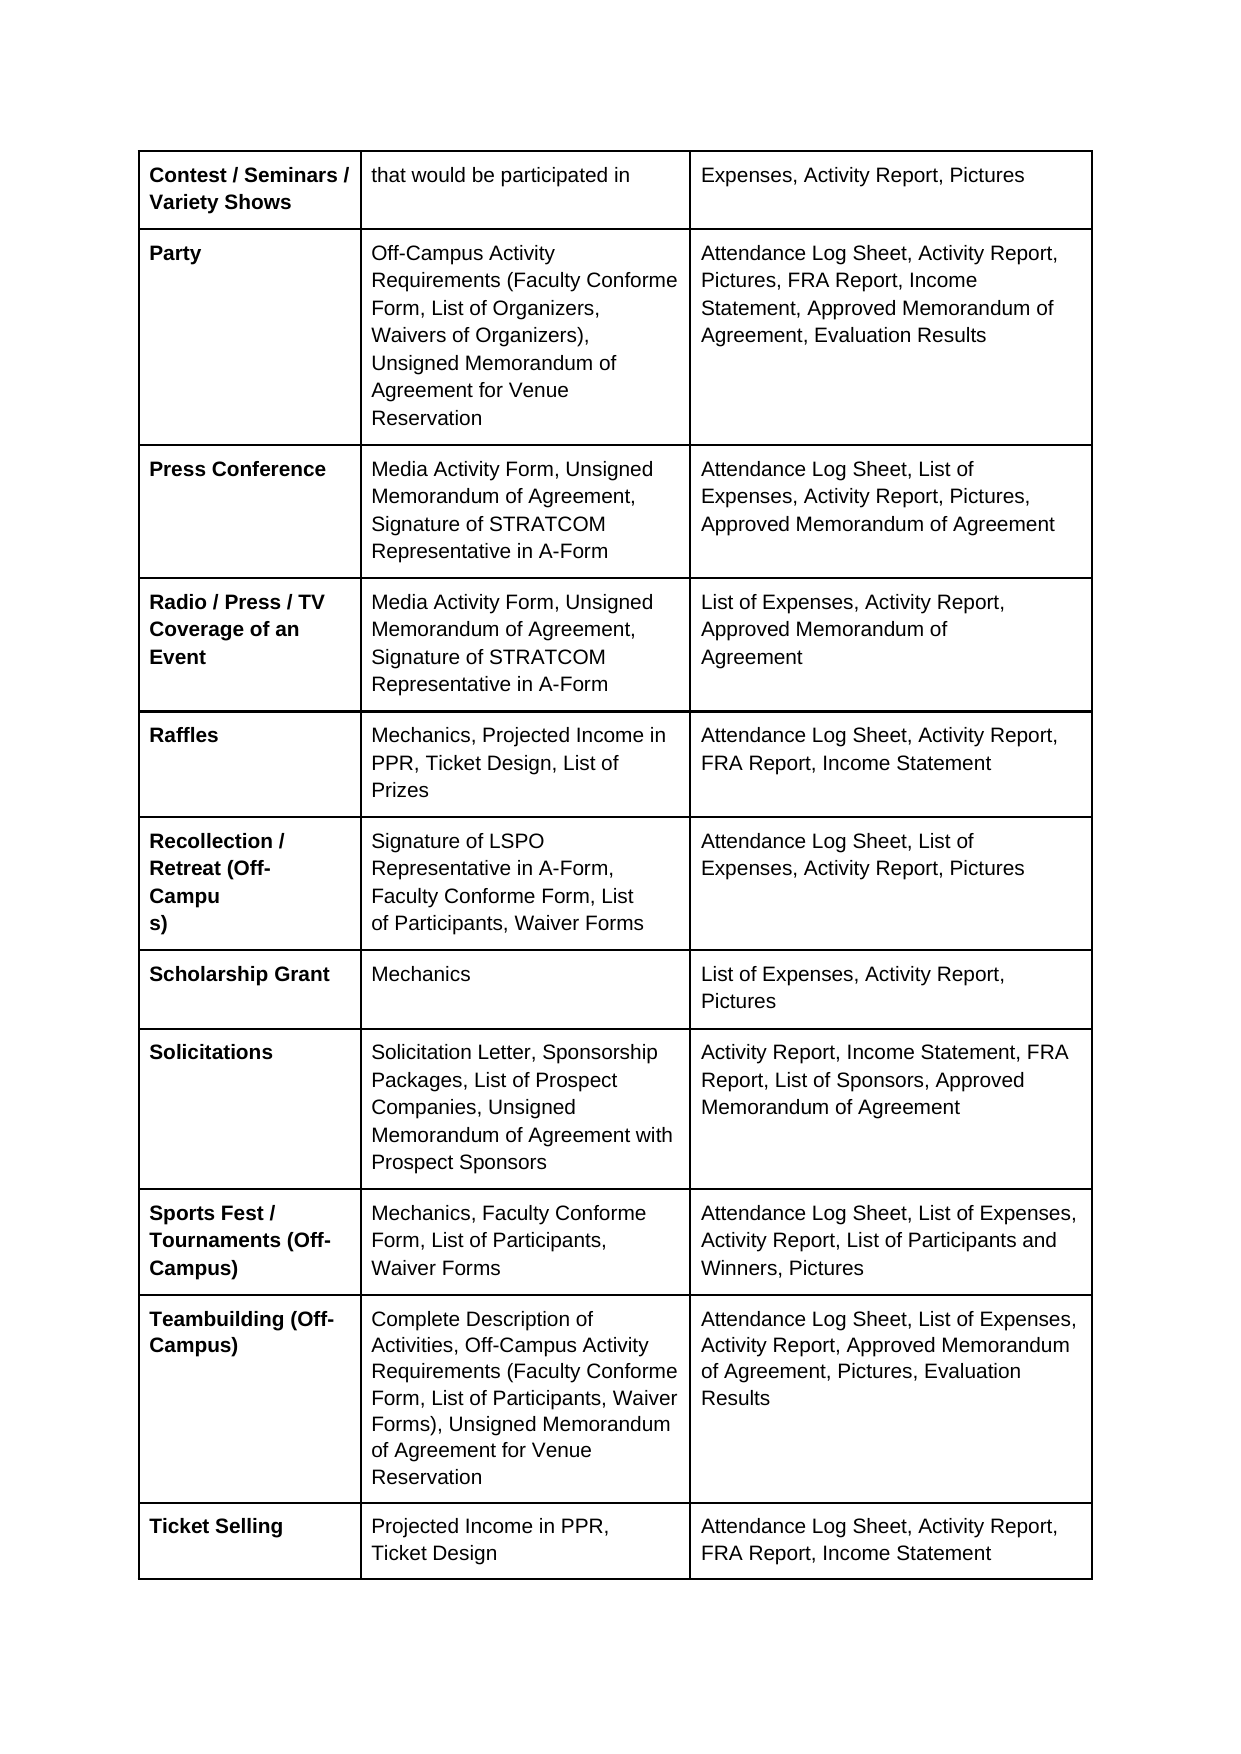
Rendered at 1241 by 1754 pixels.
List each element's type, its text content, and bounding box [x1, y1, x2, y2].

table_cell Complete Description of Activities, Off-Campus Activity Requirements (Faculty Conforme Form, List of Participants, Waiver Forms), Unsigned Memorandum of Agreement for Venue Reservation [362, 1296, 689, 1502]
table_cell Off-Campus Activity Requirements (Faculty Conforme Form, List of Organizers, Waivers of Organizers), Unsigned Memorandum of Agreement for Venue Reservation [362, 230, 689, 444]
table_cell Activity Report, Income Statement, FRA Report, List of Sponsors, Approved Memorandum of Agreement [691, 1030, 1091, 1188]
table_cell Party [140, 230, 360, 444]
table_cell Solicitation Letter, Sponsorship Packages, List of Prospect Companies, Unsigned Memorandum of Agreement with Prospect Sponsors [362, 1030, 689, 1188]
table_cell Raffles [140, 713, 360, 816]
table_cell Mechanics [362, 951, 689, 1028]
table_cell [362, 152, 689, 228]
table_cell Sports Fest / Tournaments (Off-Campus) [140, 1190, 360, 1294]
table_cell List of Expenses, Activity Report, Approved Memorandum of Agreement [691, 579, 1091, 710]
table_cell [140, 152, 360, 228]
table_cell Media Activity Form, Unsigned Memorandum of Agreement, Signature of STRATCOM Representative in A-Form [362, 446, 689, 577]
table_cell Recollection / Retreat (Off- Campus) [140, 818, 360, 949]
table_cell Press Conference [140, 446, 360, 577]
table_cell Scholarship Grant [140, 951, 360, 1028]
table_cell Attendance Log Sheet, List of Expenses, Activity Report, List of Participants and Winners, Pictures [691, 1190, 1091, 1294]
table_cell Media Activity Form, Unsigned Memorandum of Agreement, Signature of STRATCOM Representative in A-Form [362, 579, 689, 710]
table_cell Mechanics, Faculty Conforme Form, List of Participants, Waiver Forms [362, 1190, 689, 1294]
table_cell Attendance Log Sheet, Activity Report, FRA Report, Income Statement [691, 1504, 1091, 1577]
table_cell Attendance Log Sheet, Activity Report, Pictures, FRA Report, Income Statement, Approved Memorandum of Agreement, Evaluation Results [691, 230, 1091, 444]
table_cell Teambuilding (Off-Campus) [140, 1296, 360, 1502]
table_cell Attendance Log Sheet, List of Expenses, Activity Report, Pictures [691, 818, 1091, 949]
table_cell List of Expenses, Activity Report, Pictures [691, 951, 1091, 1028]
table_cell Solicitations [140, 1030, 360, 1188]
table_cell Attendance Log Sheet, List of Expenses, Activity Report, Pictures, Approved Memorandum of Agreement [691, 446, 1091, 577]
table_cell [691, 152, 1091, 228]
table_cell Radio / Press / TV Coverage of an Event [140, 579, 360, 710]
table_cell Mechanics, Projected Income in PPR, Ticket Design, List of Prizes [362, 713, 689, 816]
table_cell Signature of LSPO Representative in A-Form, Faculty Conforme Form, List of Participants, Waiver Forms [362, 818, 689, 949]
table_cell Attendance Log Sheet, Activity Report, FRA Report, Income Statement [691, 713, 1091, 816]
table_cell Ticket Selling [140, 1504, 360, 1577]
table_cell Attendance Log Sheet, List of Expenses, Activity Report, Approved Memorandum of Agreement, Pictures, Evaluation Results [691, 1296, 1091, 1502]
table_cell Projected Income in PPR, Ticket Design [362, 1504, 689, 1577]
